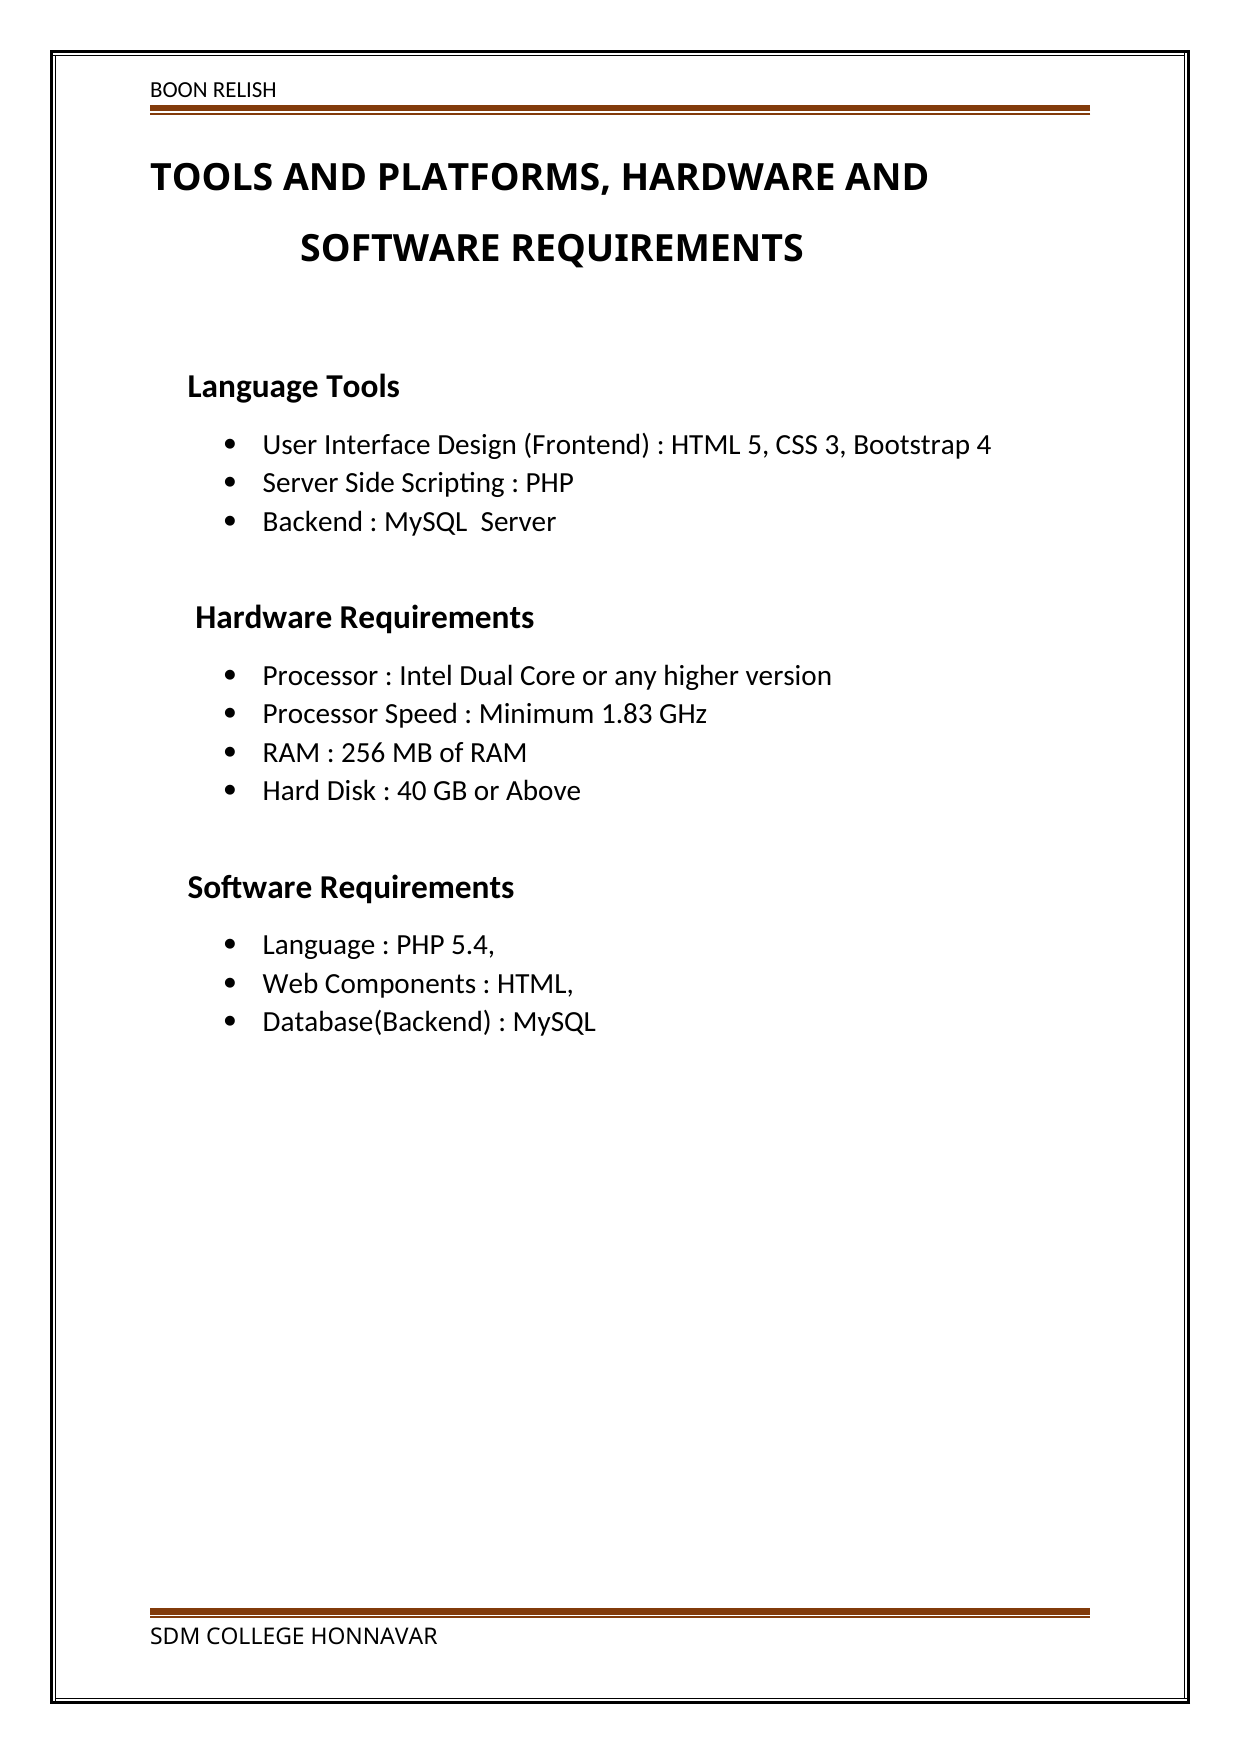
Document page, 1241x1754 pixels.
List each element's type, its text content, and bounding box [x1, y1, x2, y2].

text Hardware Requirements [150, 596, 1090, 637]
text Software Requirements [150, 866, 1090, 907]
list Backend : MySQL Server [225, 503, 1090, 538]
list Server Side Scripting : PHP [225, 464, 1090, 500]
list Web Components : HTML, [225, 965, 1090, 1001]
list Processor : Intel Dual Core or any higher version [225, 657, 1090, 693]
list User Interface Design (Frontend) : HTML 5, CSS 3, Bootstrap 4 [225, 426, 1090, 462]
text SOFTWARE REQUIREMENTS [187, 222, 1090, 273]
list Language : PHP 5.4, [225, 926, 1090, 962]
list Database(Backend) : MySQL [225, 1003, 1090, 1039]
list Hard Disk : 40 GB or Above [225, 772, 1090, 808]
text TOOLS AND PLATFORMS, HARDWARE AND [150, 150, 1090, 201]
list RAM : 256 MB of RAM [225, 734, 1090, 769]
list Processor Speed : Minimum 1.83 GHz [225, 695, 1090, 731]
text Language Tools [150, 365, 1090, 406]
